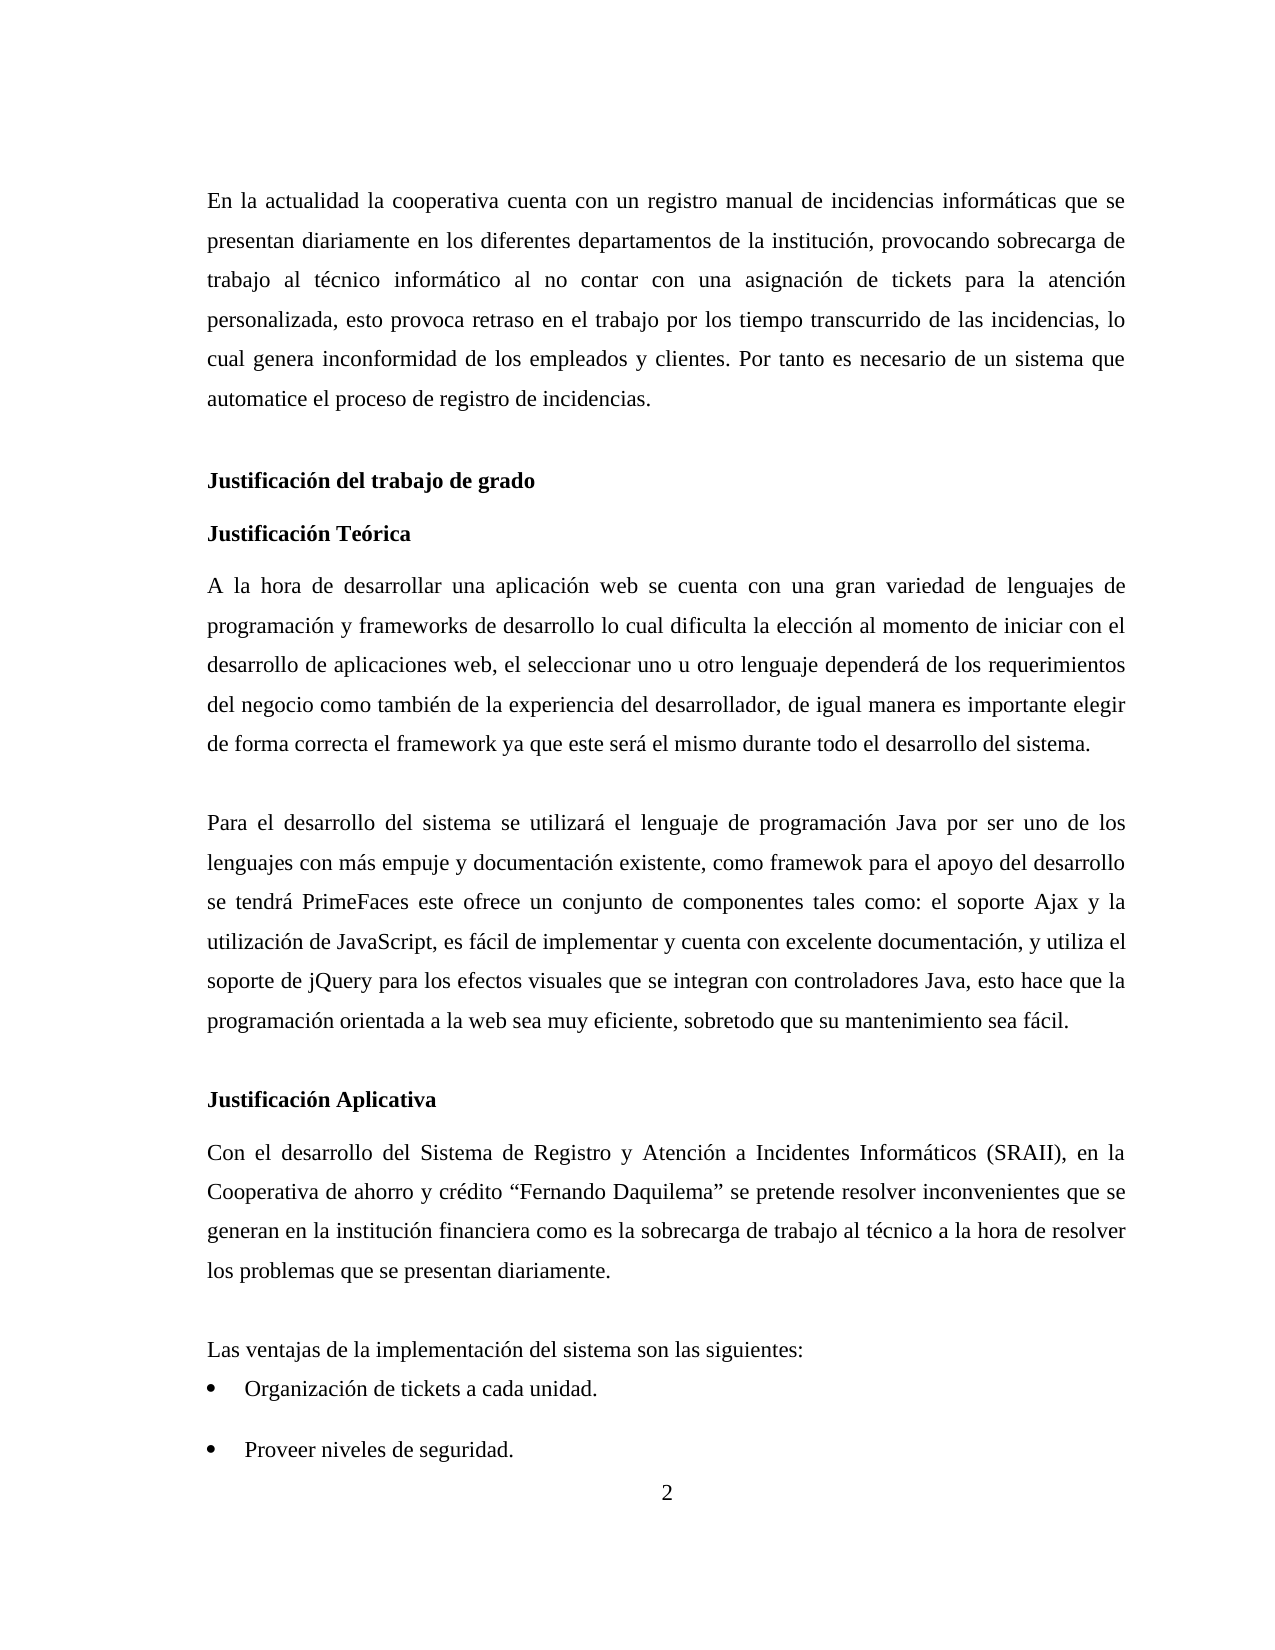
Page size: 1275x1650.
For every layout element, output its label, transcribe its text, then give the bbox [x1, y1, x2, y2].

list Proveer niveles de seguridad. [207, 1436, 1127, 1462]
text Con el desarrollo del Sistema de Registro y Atención a Incidentes Informáticos (SRAII), en la Cooperativa de ahorro y crédito “Fernando Daquilema” se pretende resolver inconvenientes que se generan en la institución financiera como es la sobrecarga de trabajo al técnico a la hora de resolver los problemas que se presentan diariamente. [207, 1138, 1127, 1283]
text Justificación del trabajo de grado [207, 467, 1127, 493]
text A la hora de desarrollar una aplicación web se cuenta con una gran variedad de lenguajes de programación y frameworks de desarrollo lo cual dificulta la elección al momento de iniciar con el desarrollo de aplicaciones web, el seleccionar uno u otro lenguaje dependerá de los requerimientos del negocio como también de la experiencia del desarrollador, de igual manera es importante elegir de forma correcta el framework ya que este será el mismo durante todo el desarrollo del sistema. [207, 573, 1127, 757]
list Organización de tickets a cada unidad. [207, 1375, 1127, 1402]
text En la actualidad la cooperativa cuenta con un registro manual de incidencias informáticas que se presentan diariamente en los diferentes departamentos de la institución, provocando sobrecarga de trabajo al técnico informático al no contar con una asignación de tickets para la atención personalizada, esto provoca retraso en el trabajo por los tiempo transcurrido de las incidencias, lo cual genera inconformidad de los empleados y clientes. Por tanto es necesario de un sistema que automatice el proceso de registro de incidencias. [207, 187, 1127, 411]
text Justificación Teórica [207, 520, 1127, 546]
text Para el desarrollo del sistema se utilizará el lenguaje de programación Java por ser uno de los lenguajes con más empuje y documentación existente, como framewok para el apoyo del desarrollo se tendrá PrimeFaces este ofrece un conjunto de componentes tales como: el soporte Ajax y la utilización de JavaScript, es fácil de implementar y cuenta con excelente documentación, y utiliza el soporte de jQuery para los efectos visuales que se integran con controladores Java, esto hace que la programación orientada a la web sea muy eficiente, sobretodo que su mantenimiento sea fácil. [207, 809, 1127, 1033]
text Justificación Aplicativa [207, 1086, 1127, 1112]
text Las ventajas de la implementación del sistema son las siguientes: [207, 1336, 1127, 1362]
